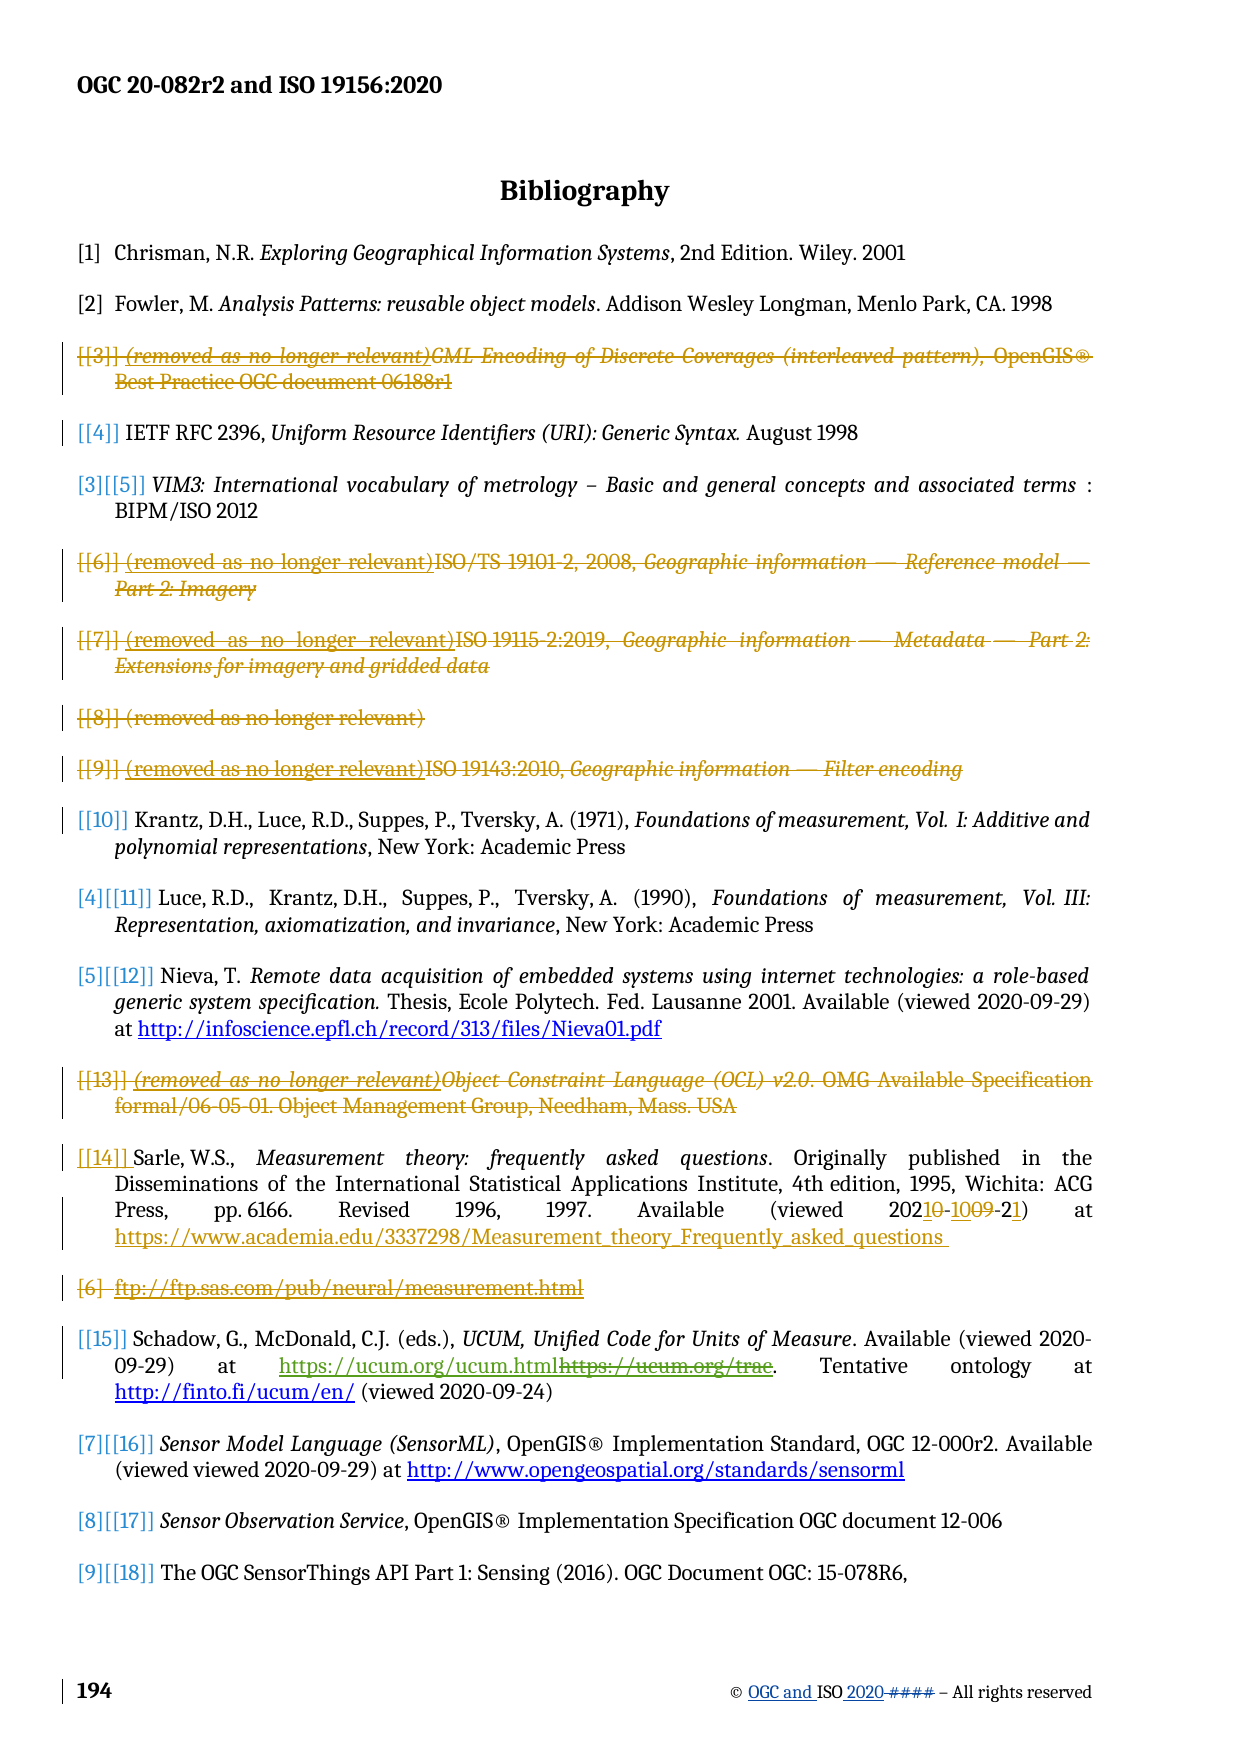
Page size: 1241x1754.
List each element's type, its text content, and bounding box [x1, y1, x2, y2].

list IETF RFC 2396, Uniform Resource Identifiers (URI): Generic Syntax. August 1998 [77, 420, 1092, 446]
list Sensor Model Language (SensorML), OpenGIS® Implementation Standard, OGC 12-000r2. Available (viewed viewed 2020-09-29) at http://www.opengeospatial.org/standards/sensorml [77, 1430, 1092, 1483]
list Nieva, T. Remote data acquisition of embedded systems using internet technologies: a role-based generic system specification. Thesis, Ecole Polytech. Fed. Lausanne 2001. Available (viewed 2020-09-29) at http://infoscience.epfl.ch/record/313/files/Nieva01.pdf [77, 963, 1092, 1042]
list Sensor Observation Service, OpenGIS® Implementation Specification OGC document 12-006 [77, 1508, 1092, 1534]
title Bibliography [77, 174, 1092, 207]
list Luce, R.D., Krantz, D.H., Suppes, P., Tversky, A. (1990), Foundations of measurement, Vol. III: Representation, axiomatization, and invariance, New York: Academic Press [77, 885, 1092, 938]
list Chrisman, N.R. Exploring Geographical Information Systems, 2nd Edition. Wiley. 2001 [77, 240, 1092, 266]
list The OGC SensorThings API Part 1: Sensing (2016). OGC Document OGC: 15-078R6, [77, 1559, 1092, 1586]
list VIM3: International vocabulary of metrology – Basic and general concepts and associated terms : BIPM/ISO 2012 [77, 471, 1092, 524]
list Fowler, M. Analysis Patterns: reusable object models. Addison Wesley Longman, Menlo Park, CA. 1998 [77, 291, 1092, 317]
list Sarle, W.S., Measurement theory: frequently asked questions. Originally published in the Disseminations of the International Statistical Applications Institute, 4th edition, 1995, Wichita: ACG Press, pp. 6166. Revised 1996, 1997. Available (viewed 202--2) at [77, 1144, 1092, 1250]
list Schadow, G., McDonald, C.J. (eds.), UCUM, Unified Code for Units of Measure. Available (viewed 2020-09-29) at . Tentative ontology at http://finto.fi/ucum/en/ (viewed 2020-09-24) [77, 1326, 1092, 1405]
list Krantz, D.H., Luce, R.D., Suppes, P., Tversky, A. (1971), Foundations of measurement, Vol. I: Additive and polynomial representations, New York: Academic Press [77, 807, 1092, 860]
